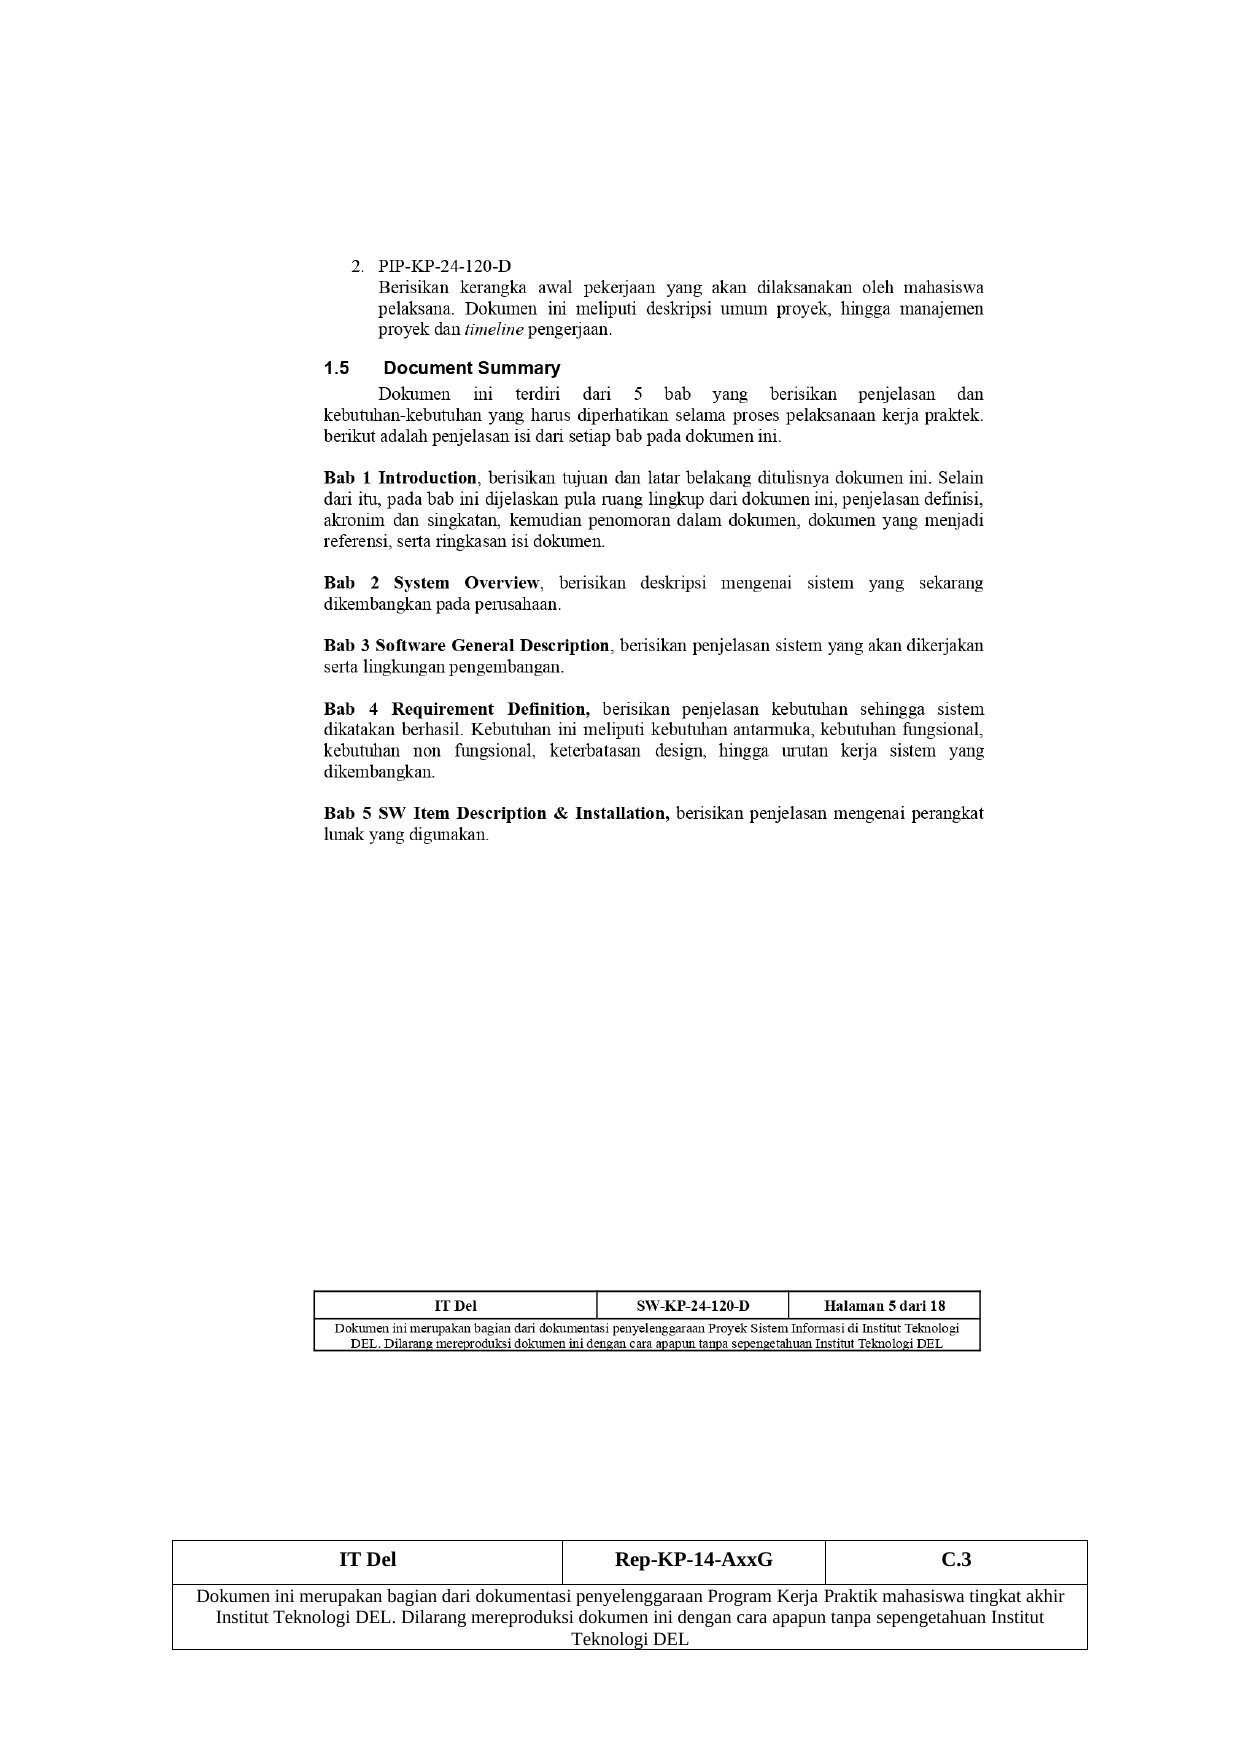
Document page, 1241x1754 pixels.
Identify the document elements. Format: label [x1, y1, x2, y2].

picture [187, 147, 1093, 1427]
